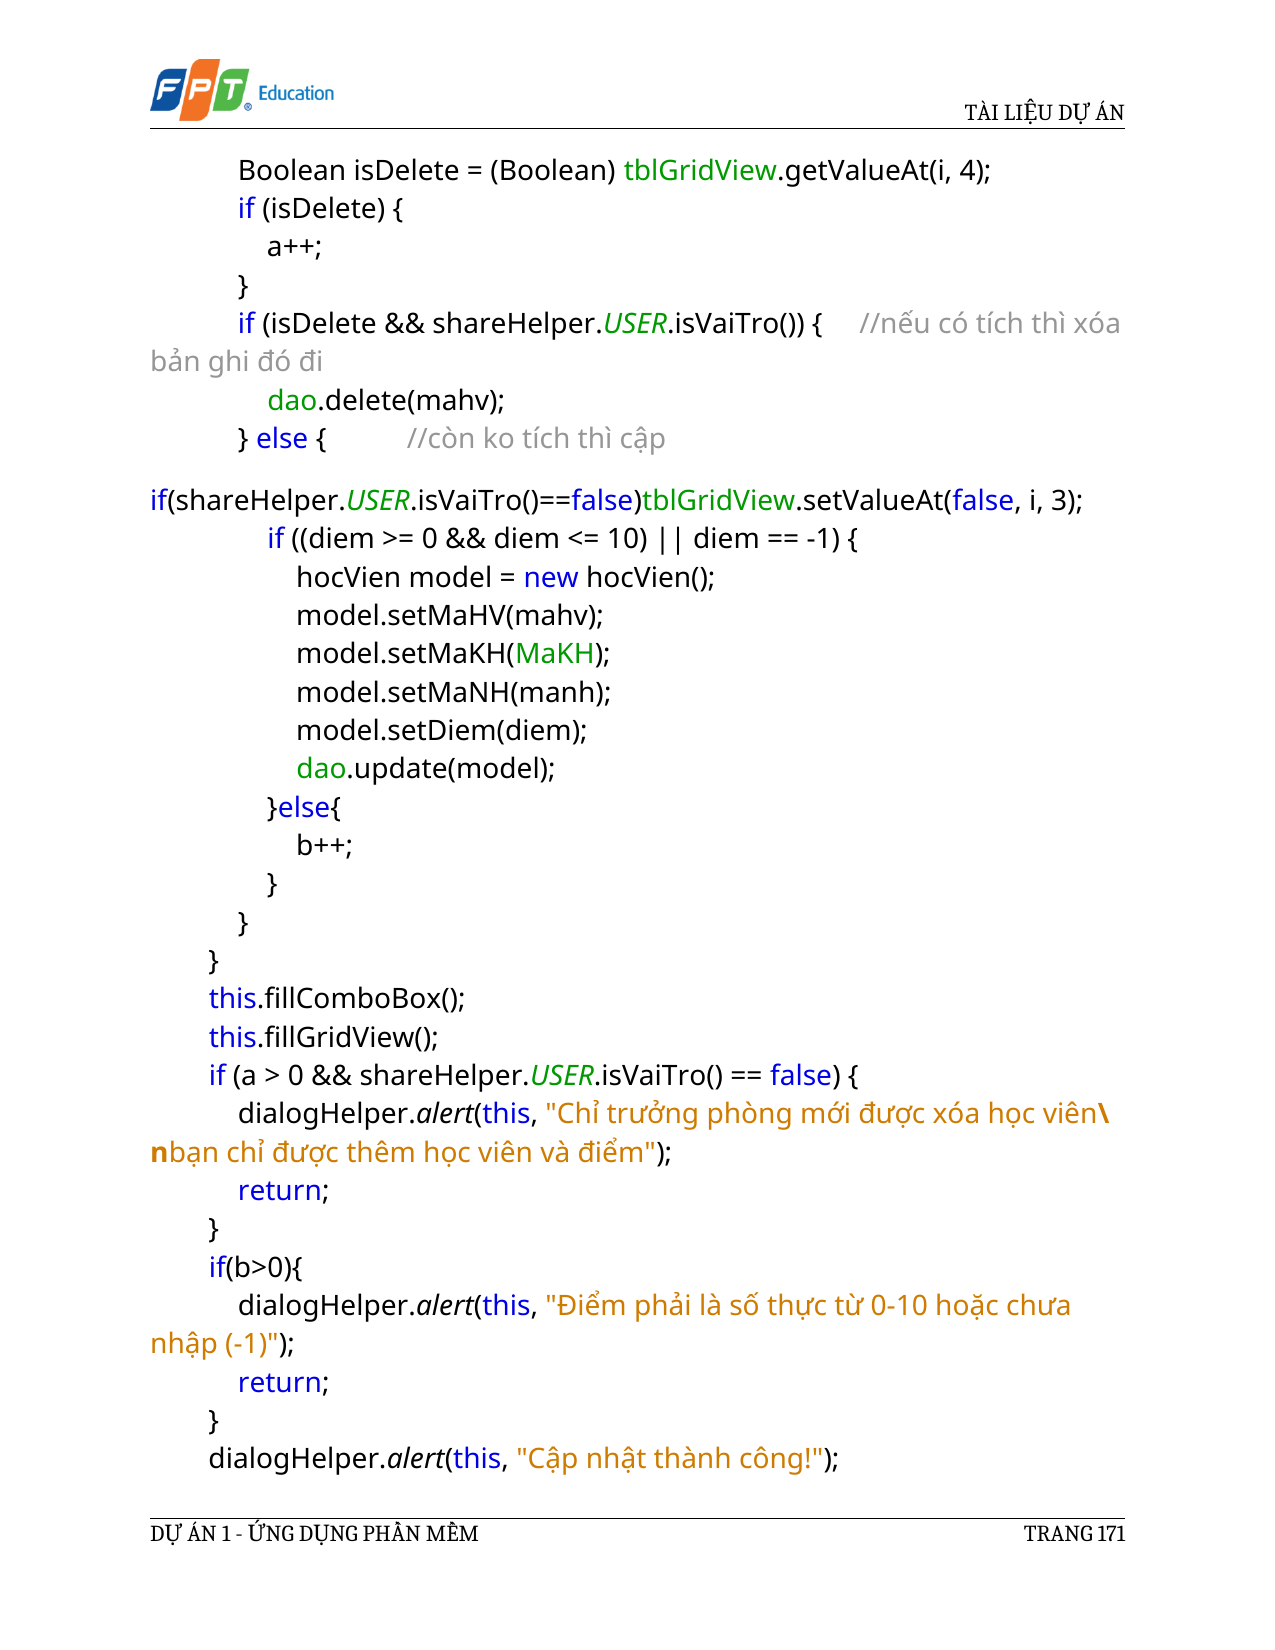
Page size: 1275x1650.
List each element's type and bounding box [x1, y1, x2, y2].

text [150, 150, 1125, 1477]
picture [150, 59, 336, 121]
